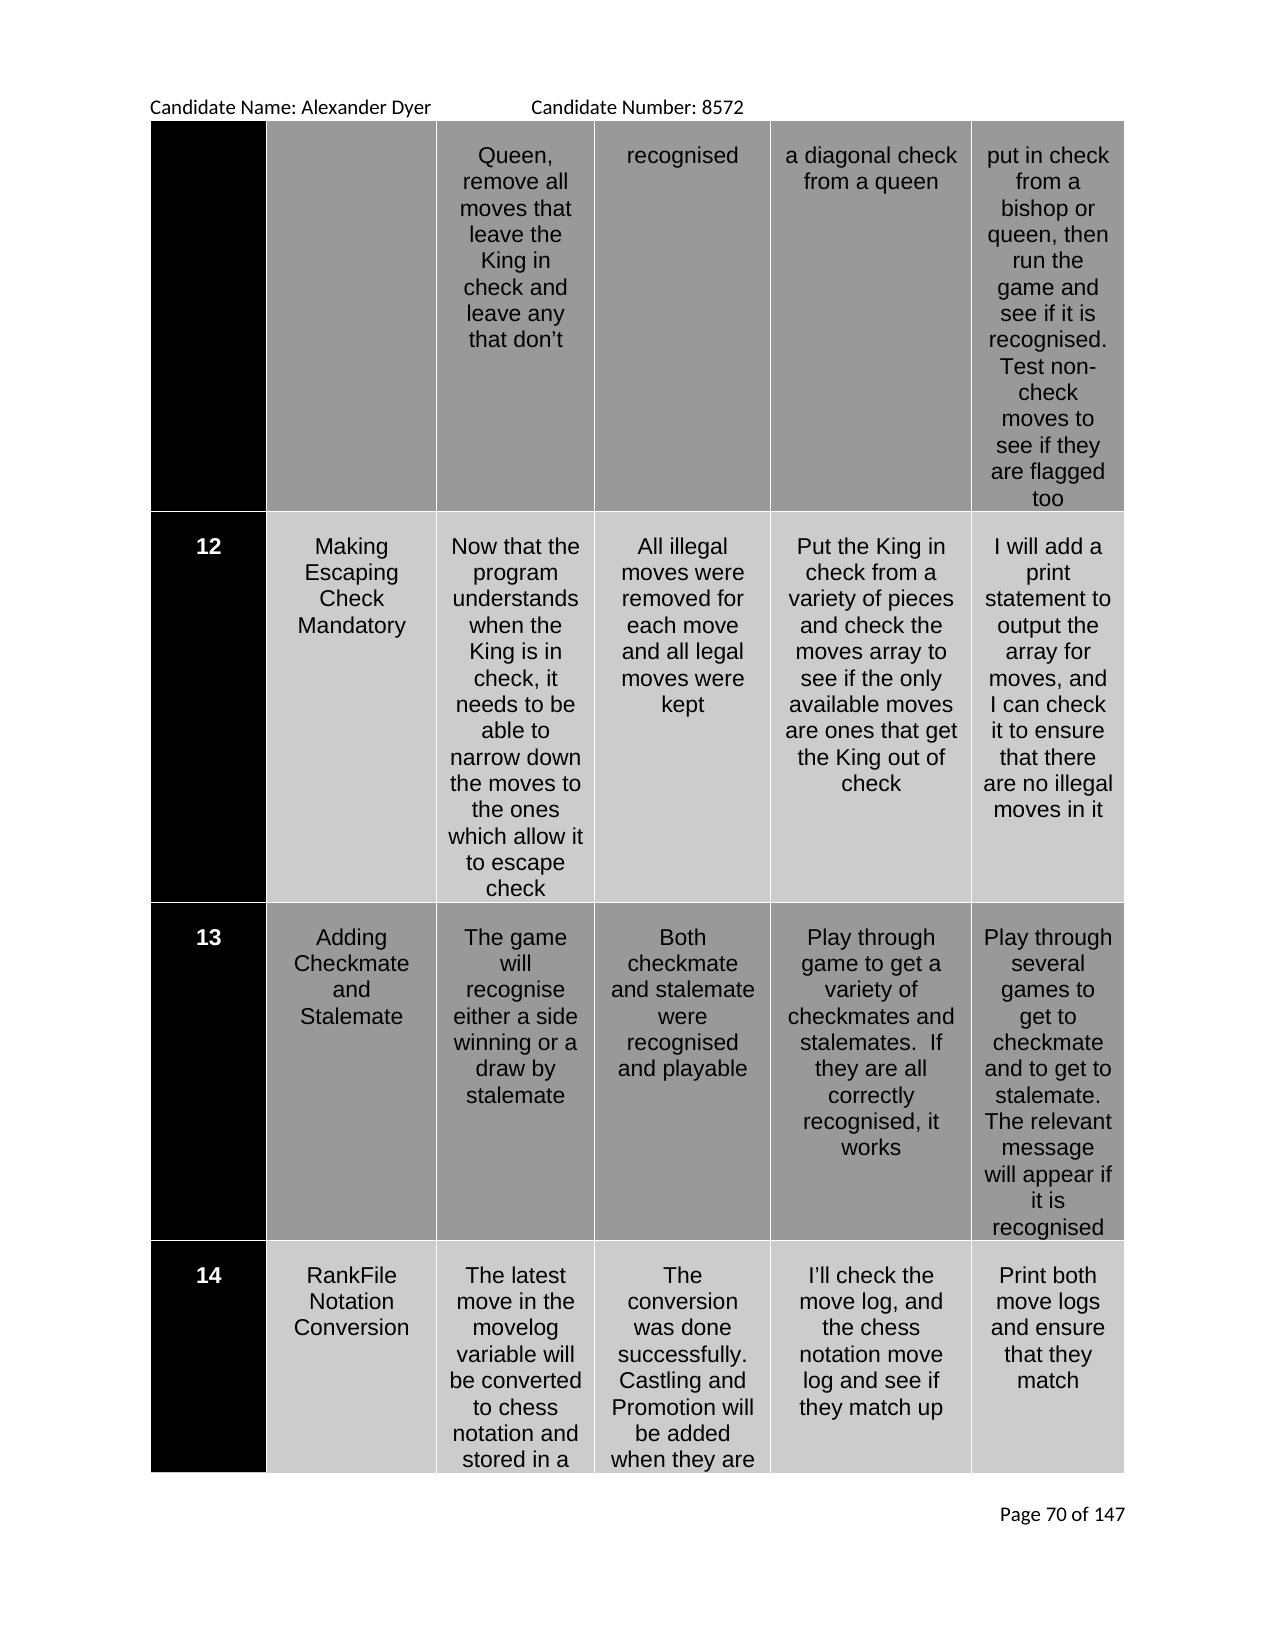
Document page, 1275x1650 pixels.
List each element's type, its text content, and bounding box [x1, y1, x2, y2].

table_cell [437, 121, 594, 511]
table_cell 11 [151, 121, 266, 511]
table_cell Now that the program understands when the King is in check, it needs to be able to narrow down the moves to the ones which allow it to escape check [437, 512, 594, 902]
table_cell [437, 1241, 594, 1472]
table_cell Both checkmate and stalemate were recognised and playable [595, 903, 770, 1240]
table_cell Put the King in check from a variety of pieces and check the moves array to see if the only available moves are ones that get the King out of check [771, 512, 971, 902]
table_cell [771, 1241, 971, 1472]
table_cell Making Escaping Check Mandatory [267, 512, 436, 902]
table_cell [595, 1241, 770, 1472]
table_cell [972, 121, 1124, 511]
table_cell 12 [151, 512, 266, 902]
table_cell Play through game to get a variety of checkmates and stalemates. If they are all correctly recognised, it works [771, 903, 971, 1240]
table_cell The game will recognise either a side winning or a draw by stalemate [437, 903, 594, 1240]
table_cell 13 [151, 903, 266, 1240]
table_cell I will add a print statement to output the array for moves, and I can check it to ensure that there are no illegal moves in it [972, 512, 1124, 902]
table_cell 14 [151, 1241, 266, 1472]
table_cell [972, 1241, 1124, 1472]
table_cell Adding Checkmate and Stalemate [267, 903, 436, 1240]
table_cell All illegal moves were removed for each move and all legal moves were kept [595, 512, 770, 902]
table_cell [267, 121, 436, 511]
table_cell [267, 1241, 436, 1472]
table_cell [595, 121, 770, 511]
table_cell Play through several games to get to checkmate and to get to stalemate. The relevant message will appear if it is recognised [972, 903, 1124, 1240]
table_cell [771, 121, 971, 511]
